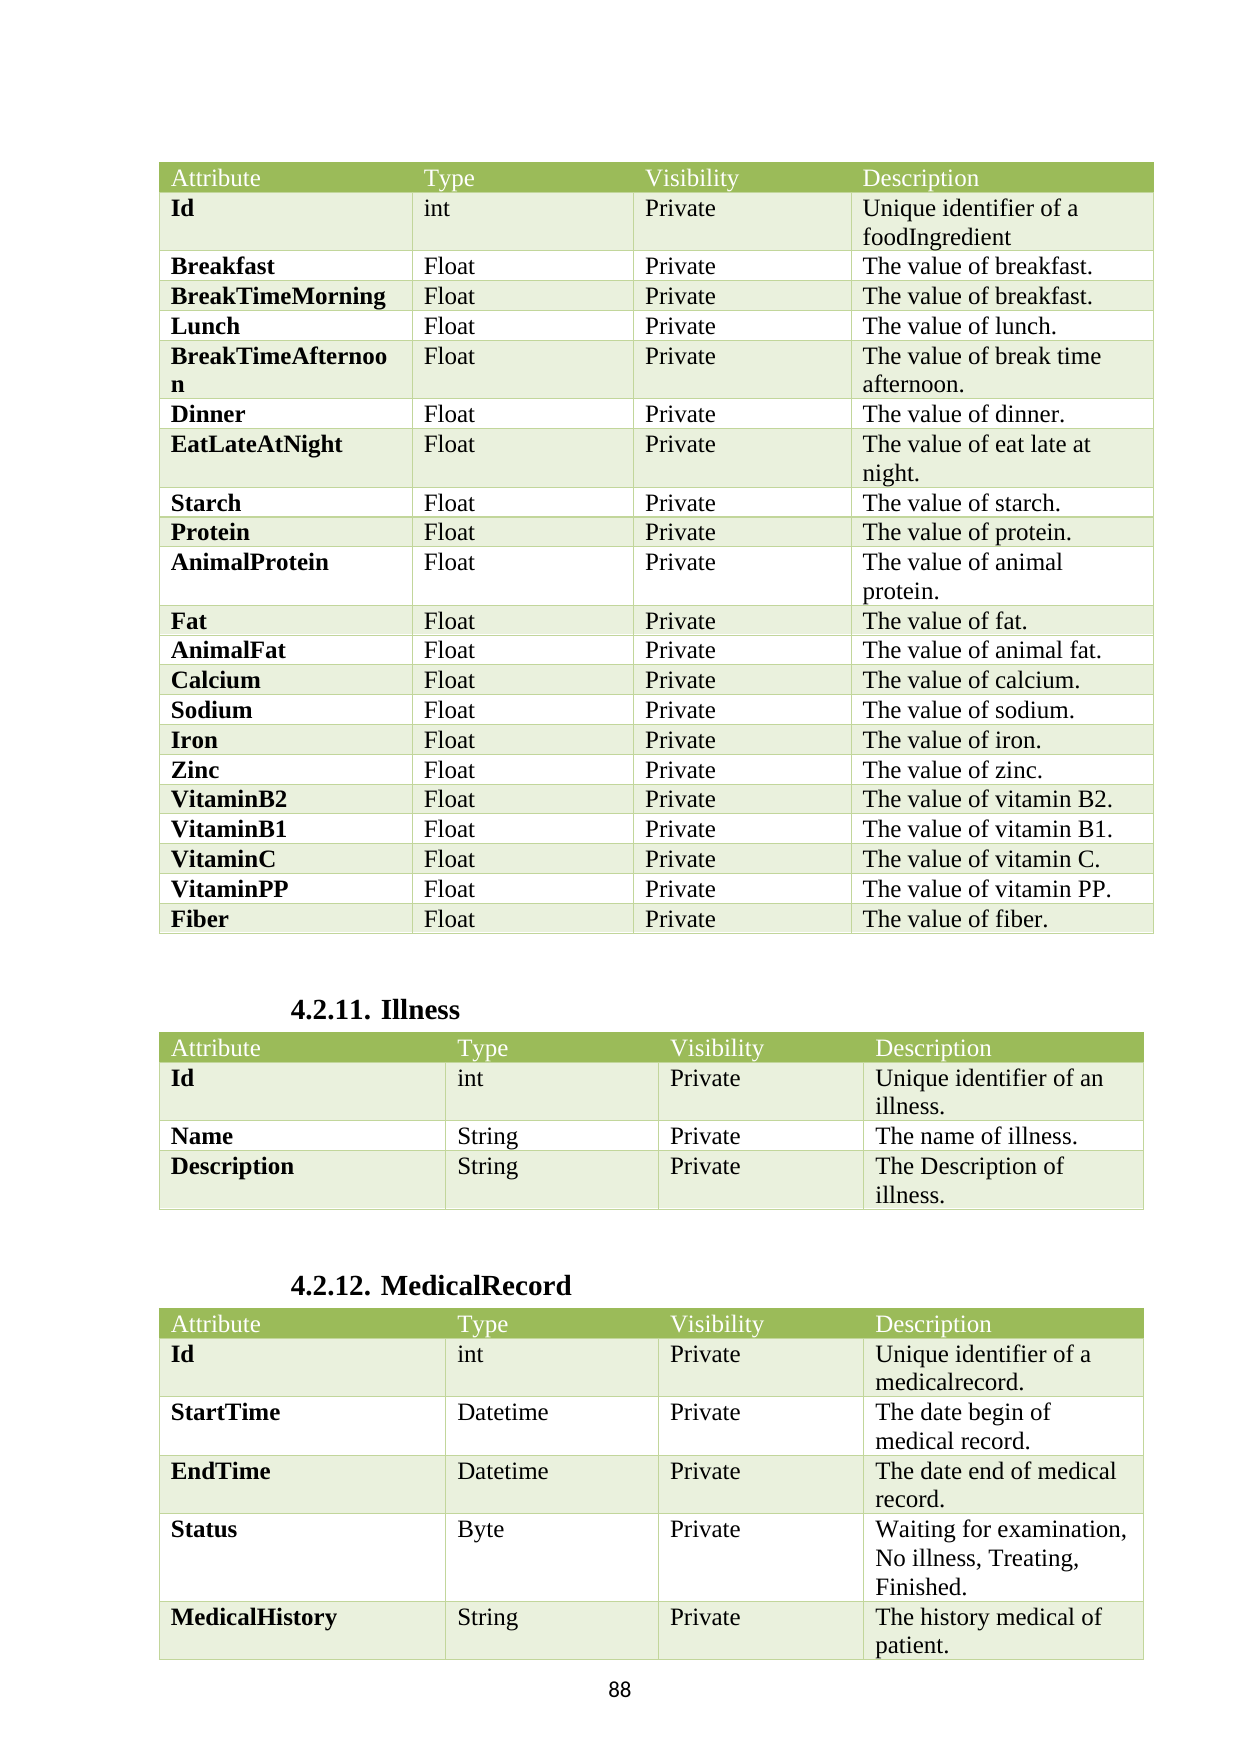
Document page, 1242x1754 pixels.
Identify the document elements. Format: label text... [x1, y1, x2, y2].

table_header Description [852, 163, 1153, 192]
table_cell Unique identifier of an illness. [864, 1063, 1143, 1120]
table_cell Starch [160, 488, 412, 516]
table_cell BreakTimeMorning [160, 281, 412, 310]
table_cell The history medical of patient. [864, 1602, 1143, 1659]
table_cell Private [634, 785, 851, 813]
table_cell VitaminB2 [160, 785, 412, 813]
table_cell The date begin of medical record. [864, 1397, 1143, 1455]
table_cell Private [634, 725, 851, 754]
table_cell The value of iron. [852, 725, 1153, 754]
table_cell Private [634, 547, 851, 605]
table_cell Private [634, 695, 851, 724]
table_cell Lunch [160, 311, 412, 340]
table_header Type [446, 1309, 658, 1338]
table_cell Float [413, 488, 633, 516]
table_cell The value of animal protein. [852, 547, 1153, 605]
table_cell Float [413, 665, 633, 694]
table_cell Float [413, 399, 633, 428]
table_cell The value of break time afternoon. [852, 341, 1153, 398]
table_cell Float [413, 844, 633, 873]
table_cell Id [160, 1063, 445, 1120]
table_cell Float [413, 311, 633, 340]
table_cell The value of vitamin C. [852, 844, 1153, 873]
table_cell Float [413, 814, 633, 843]
table_cell Private [634, 518, 851, 546]
table_cell Zinc [160, 755, 412, 783]
table_cell The Description of illness. [864, 1151, 1143, 1208]
table_cell Private [634, 665, 851, 694]
table_cell AnimalProtein [160, 547, 412, 605]
table_cell Private [634, 281, 851, 310]
table_cell AnimalFat [160, 636, 412, 664]
table_cell Fiber [160, 904, 412, 932]
table_cell The value of dinner. [852, 399, 1153, 428]
table_cell The value of lunch. [852, 311, 1153, 340]
table_cell Id [160, 1339, 445, 1396]
table_cell EatLateAtNight [160, 429, 412, 487]
table_cell The value of breakfast. [852, 281, 1153, 310]
table_cell Private [659, 1514, 863, 1601]
table_cell Sodium [160, 695, 412, 724]
table_cell The value of animal fat. [852, 636, 1153, 664]
table_cell int [413, 193, 633, 250]
table_cell Float [413, 904, 633, 932]
table_cell The value of zinc. [852, 755, 1153, 783]
table_cell VitaminPP [160, 874, 412, 903]
table_cell The value of fat. [852, 606, 1153, 634]
table_cell Private [659, 1456, 863, 1513]
table_cell Private [634, 606, 851, 634]
table_cell StartTime [160, 1397, 445, 1455]
table_cell Private [634, 904, 851, 932]
table_cell Breakfast [160, 251, 412, 280]
table_header Type [413, 163, 633, 192]
table_cell Unique identifier of a medicalrecord. [864, 1339, 1143, 1396]
table_cell The value of vitamin PP. [852, 874, 1153, 903]
table_cell The name of illness. [864, 1121, 1143, 1150]
table_cell Private [634, 429, 851, 487]
table_cell String [446, 1602, 658, 1659]
table_cell Status [160, 1514, 445, 1601]
table_cell Private [659, 1063, 863, 1120]
table_cell Waiting for examination, No illness, Treating, Finished. [864, 1514, 1143, 1601]
table_cell Private [659, 1397, 863, 1455]
table_header Visibility [659, 1033, 863, 1062]
table_cell String [446, 1151, 658, 1208]
table_cell Float [413, 755, 633, 783]
table_header Type [446, 1033, 658, 1062]
table_cell Float [413, 636, 633, 664]
table_cell Protein [160, 518, 412, 546]
table_header Visibility [634, 163, 851, 192]
table_cell BreakTimeAfternoon [160, 341, 412, 398]
table_cell The value of breakfast. [852, 251, 1153, 280]
table_cell The value of vitamin B1. [852, 814, 1153, 843]
table_cell The value of vitamin B2. [852, 785, 1153, 813]
table_header Visibility [659, 1309, 863, 1338]
table_cell int [446, 1063, 658, 1120]
table_cell MedicalHistory [160, 1602, 445, 1659]
table_cell Private [659, 1602, 863, 1659]
subtitle Illness [291, 992, 1146, 1026]
table_cell Float [413, 785, 633, 813]
table_cell EndTime [160, 1456, 445, 1513]
table_header Attribute [160, 163, 412, 192]
table_cell String [446, 1121, 658, 1150]
table_cell The value of protein. [852, 518, 1153, 546]
table_header Attribute [160, 1309, 445, 1338]
table_cell Byte [446, 1514, 658, 1601]
table_cell Private [659, 1121, 863, 1150]
table_cell Private [634, 844, 851, 873]
table_cell Private [659, 1339, 863, 1396]
table_cell Name [160, 1121, 445, 1150]
table_cell Float [413, 281, 633, 310]
table_cell Float [413, 695, 633, 724]
table_cell Private [634, 636, 851, 664]
table_cell int [446, 1339, 658, 1396]
table_cell Float [413, 874, 633, 903]
table_cell Private [659, 1151, 863, 1208]
table_cell The date end of medical record. [864, 1456, 1143, 1513]
table_cell Float [413, 429, 633, 487]
table_cell Float [413, 725, 633, 754]
table_cell Private [634, 399, 851, 428]
table_cell Iron [160, 725, 412, 754]
table_cell Dinner [160, 399, 412, 428]
table_cell Private [634, 193, 851, 250]
table_cell Private [634, 341, 851, 398]
table_header Attribute [160, 1033, 445, 1062]
table_cell Calcium [160, 665, 412, 694]
table_cell Float [413, 547, 633, 605]
table_cell Private [634, 311, 851, 340]
table_cell Float [413, 518, 633, 546]
subtitle MedicalRecord [291, 1268, 1146, 1302]
table_cell Private [634, 874, 851, 903]
table_cell Float [413, 606, 633, 634]
table_cell Private [634, 251, 851, 280]
table_cell The value of sodium. [852, 695, 1153, 724]
table_header Description [864, 1309, 1143, 1338]
table_cell Private [634, 488, 851, 516]
table_cell Private [634, 814, 851, 843]
table_cell Datetime [446, 1397, 658, 1455]
table_cell The value of eat late at night. [852, 429, 1153, 487]
table_header Description [864, 1033, 1143, 1062]
table_cell Float [413, 251, 633, 280]
table_cell VitaminC [160, 844, 412, 873]
table_cell Description [160, 1151, 445, 1208]
table_cell Private [634, 755, 851, 783]
table_cell The value of calcium. [852, 665, 1153, 694]
table_cell Datetime [446, 1456, 658, 1513]
table_cell Float [413, 341, 633, 398]
table_cell The value of starch. [852, 488, 1153, 516]
table_cell VitaminB1 [160, 814, 412, 843]
table_cell Id [160, 193, 412, 250]
table_cell The value of fiber. [852, 904, 1153, 932]
table_cell Fat [160, 606, 412, 634]
table_cell Unique identifier of a foodIngredient [852, 193, 1153, 250]
